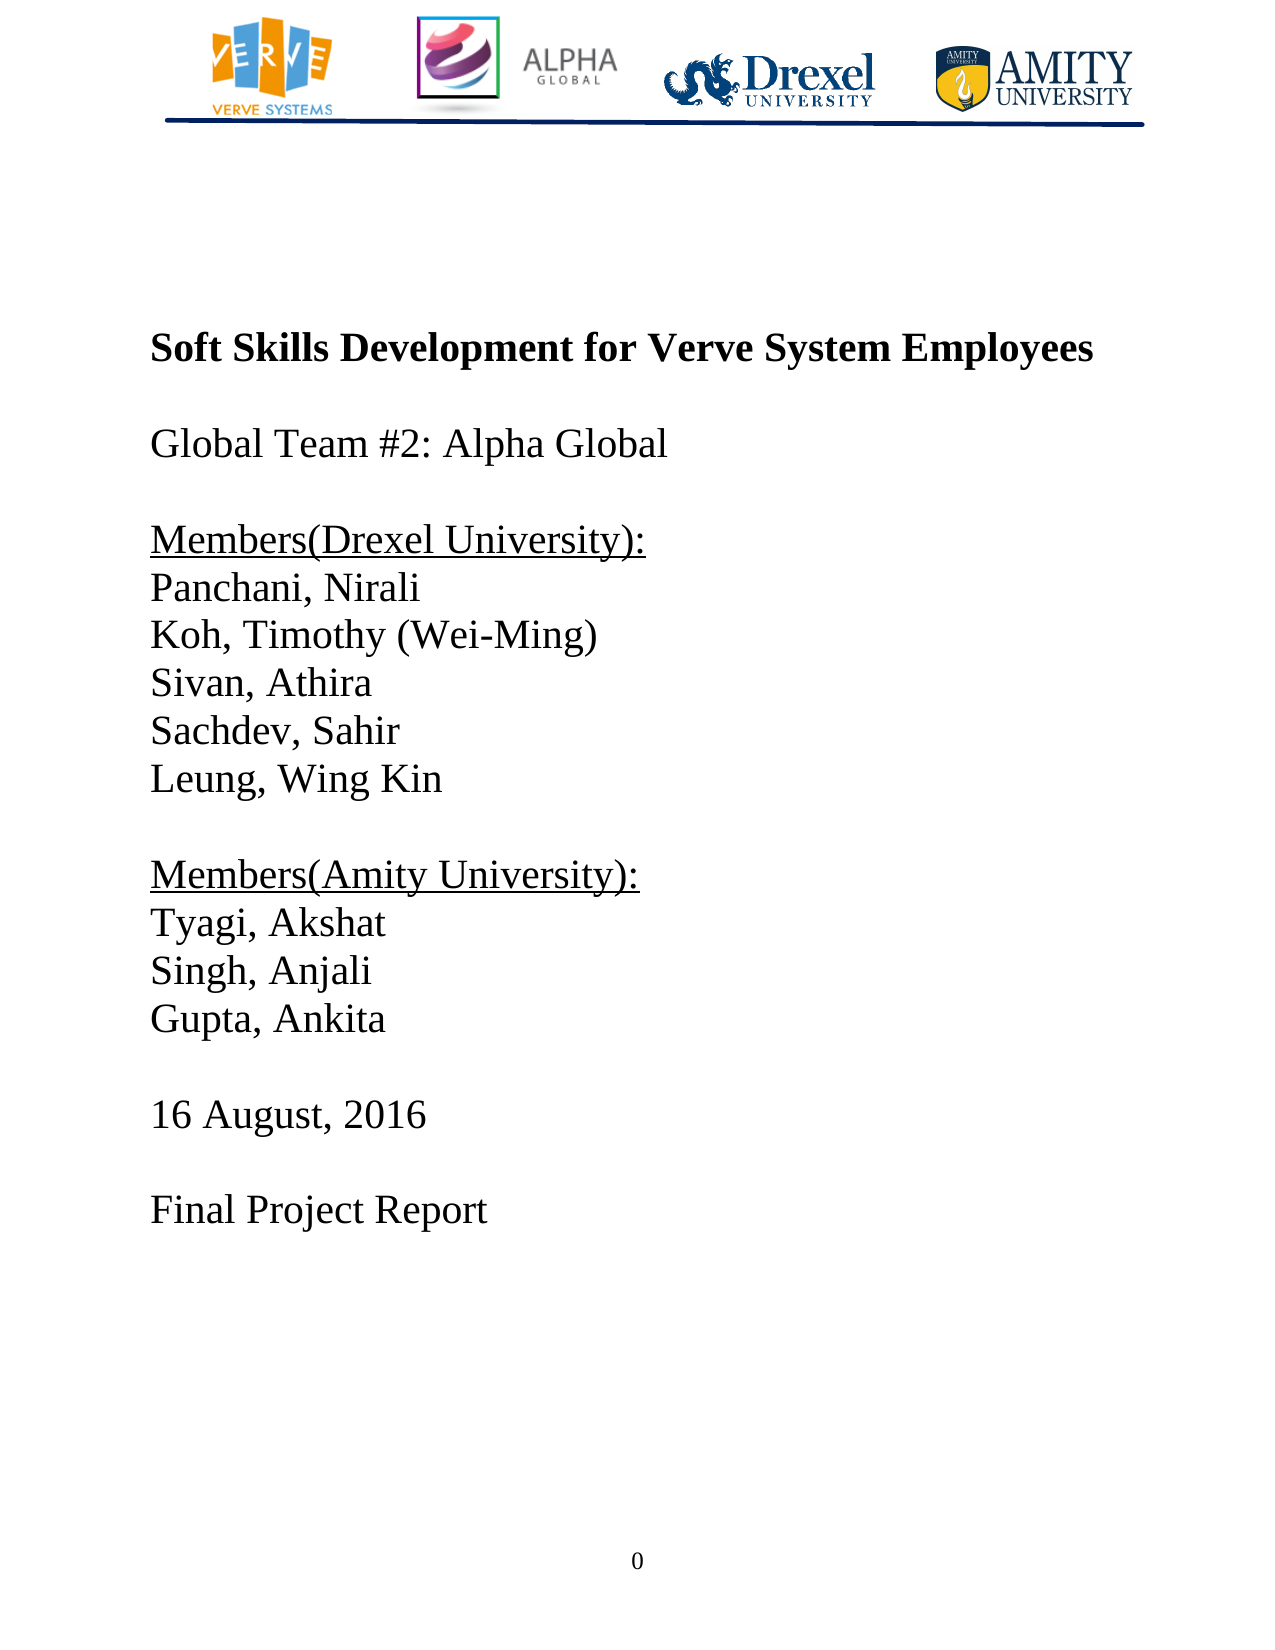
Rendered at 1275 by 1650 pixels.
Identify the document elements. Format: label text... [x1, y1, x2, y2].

picture [662, 51, 877, 108]
text Tyagi, Akshat [150, 897, 1125, 945]
picture [936, 46, 1135, 112]
text Koh, Timothy (Wei-Ming) [150, 610, 1125, 658]
text Singh, Anjali [150, 945, 1125, 993]
text Members(Drexel University): [150, 514, 1125, 562]
picture [409, 12, 624, 118]
picture [212, 17, 332, 115]
text Leung, Wing Kin [150, 754, 1125, 802]
text Gupta, Ankita [150, 993, 1125, 1041]
text Sachdev, Sahir [150, 706, 1125, 754]
text Members(Amity University): [150, 849, 1125, 897]
text Sivan, Athira [150, 658, 1125, 706]
text Final Project Report [150, 1185, 1125, 1233]
text Panchani, Nirali [150, 562, 1125, 610]
text Global Team #2: Alpha Global [150, 418, 1125, 466]
text 16 August, 2016 [150, 1089, 1125, 1137]
text Soft Skills Development for Verve System Employees [150, 322, 1125, 370]
